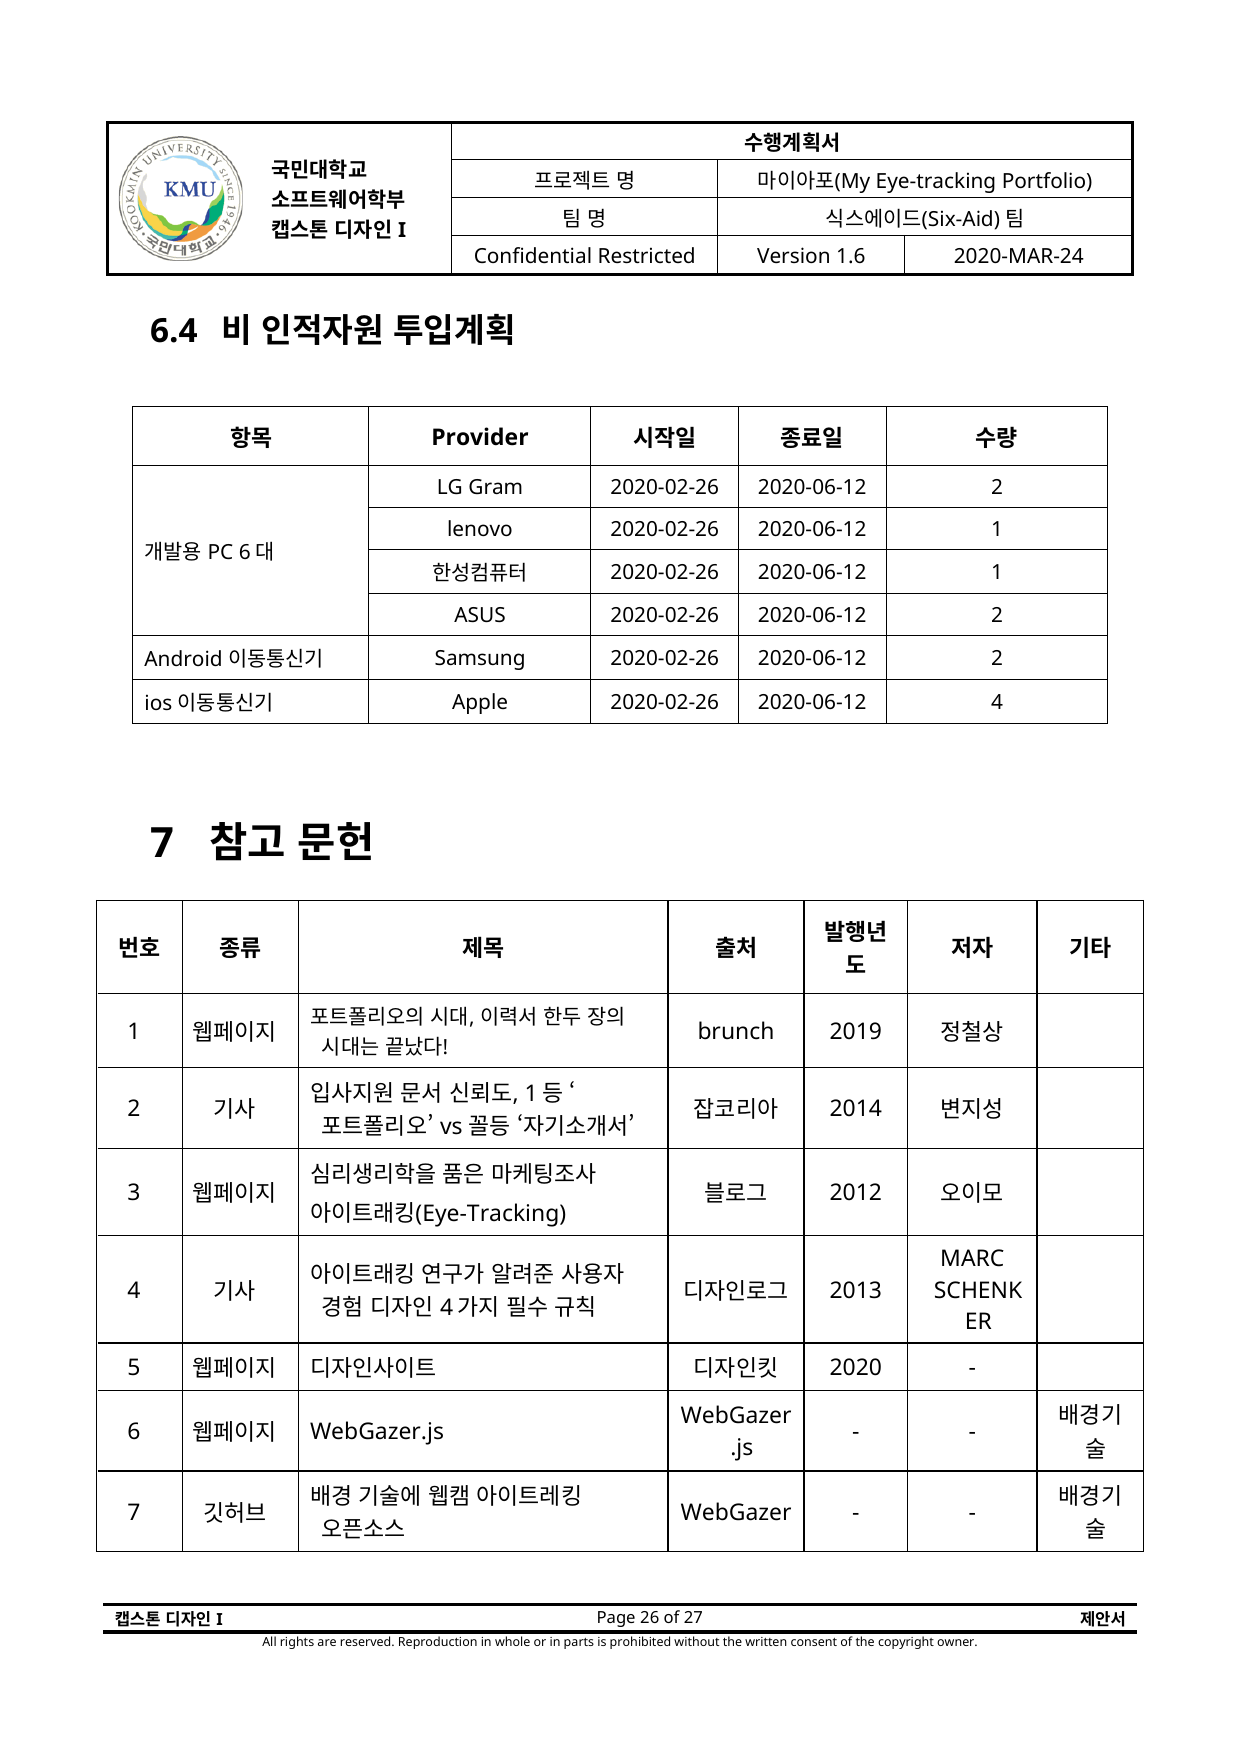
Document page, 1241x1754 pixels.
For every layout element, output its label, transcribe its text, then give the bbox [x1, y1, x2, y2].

table_cell brunch [669, 994, 803, 1067]
table_cell 한성컴퓨터 [369, 550, 590, 593]
table_cell 배경기술 [1038, 1391, 1143, 1470]
table_cell 2020-06-12 [739, 508, 886, 549]
table_cell Android 이동통신기 [133, 636, 368, 679]
table_cell 심리생리학을 품은 마케팅조사 아이트래킹(Eye-Tracking) [299, 1149, 667, 1234]
table_header 기타 [1038, 901, 1143, 993]
table_cell - [805, 1472, 907, 1551]
table_cell 디자인로그 [669, 1236, 803, 1342]
table_cell 2020-06-12 [739, 680, 886, 723]
table_cell 2020 [805, 1344, 907, 1389]
table_cell ios 이동통신기 [133, 680, 368, 723]
table_cell 2020-02-26 [591, 508, 738, 549]
table_cell 배경기술 [1038, 1472, 1143, 1551]
table_cell - [908, 1472, 1036, 1551]
table_cell 1 [97, 994, 182, 1067]
table_header 출처 [669, 901, 803, 993]
table_cell 2 [887, 594, 1107, 635]
table_cell 디자인킷 [669, 1344, 803, 1389]
table_cell 개발용 PC 6대 [133, 466, 368, 635]
subtitle 참고 문헌 [150, 809, 1090, 869]
table_cell Apple [369, 680, 590, 723]
table_cell [1038, 994, 1143, 1067]
table_cell 포트폴리오의 시대, 이력서 한두 장의 시대는 끝났다! [299, 994, 667, 1067]
table_cell LG Gram [369, 466, 590, 507]
table_cell lenovo [369, 508, 590, 549]
table_cell 4 [887, 680, 1107, 723]
table_header 저자 [908, 901, 1036, 993]
table_cell [1038, 1149, 1143, 1234]
subtitle 비 인적자원 투입계획 [150, 304, 1046, 352]
table_cell 2013 [805, 1236, 907, 1342]
table_header 제목 [299, 901, 667, 993]
table_cell 기사 [183, 1236, 298, 1342]
table_cell 2020-06-12 [739, 636, 886, 679]
table_cell 2019 [805, 994, 907, 1067]
table_cell 3 [97, 1149, 182, 1234]
table_cell 깃허브 [183, 1472, 298, 1551]
table_cell 디자인사이트 [299, 1344, 667, 1389]
table_cell 2020-06-12 [739, 550, 886, 593]
table_cell 오이모 [908, 1149, 1036, 1234]
table_cell 웹페이지 [183, 1391, 298, 1470]
table_cell 7 [97, 1471, 182, 1551]
table_cell ASUS [369, 594, 590, 635]
table_header 수량 [887, 407, 1107, 465]
table_cell [1038, 1068, 1143, 1148]
table_cell 6 [97, 1391, 182, 1470]
table_header 항목 [133, 407, 368, 465]
table_cell 웹페이지 [183, 1149, 298, 1234]
table_header 종류 [183, 901, 298, 993]
table_cell 2020-02-26 [591, 680, 738, 723]
table_cell MARC SCHENKER [908, 1236, 1036, 1342]
picture [118, 136, 243, 261]
table_cell - [908, 1391, 1036, 1470]
table_cell 배경 기술에 웹캠 아이트레킹 오픈소스 [299, 1472, 667, 1551]
table_header 발행년도 [805, 901, 907, 993]
table_cell 1 [887, 508, 1107, 549]
table_cell 블로그 [669, 1149, 803, 1234]
table_cell 기사 [183, 1068, 298, 1148]
table_cell 2 [887, 466, 1107, 507]
table_cell 2 [97, 1068, 182, 1148]
table_cell 웹페이지 [183, 1344, 298, 1389]
table_cell 2020-02-26 [591, 636, 738, 679]
table_cell 2020-06-12 [739, 594, 886, 635]
table_cell [1038, 1344, 1143, 1389]
table_cell 2014 [805, 1068, 907, 1148]
table_cell WebGazer [669, 1472, 803, 1551]
table_cell 정철상 [908, 994, 1036, 1067]
table_cell 1 [887, 550, 1107, 593]
table_header 종료일 [739, 407, 886, 465]
table_cell 잡코리아 [669, 1068, 803, 1148]
table_cell 아이트래킹 연구가 알려준 사용자 경험 디자인 4가지 필수 규칙 [299, 1236, 667, 1342]
table_cell WebGazer.js [299, 1391, 667, 1470]
table_cell 웹페이지 [183, 994, 298, 1067]
table_cell [1038, 1236, 1143, 1342]
table_header 시작일 [591, 407, 738, 465]
table_cell 2020-02-26 [591, 594, 738, 635]
table_cell 2020-06-12 [739, 466, 886, 507]
table_cell WebGazer.js [669, 1391, 803, 1470]
table_header 번호 [97, 901, 182, 993]
table_cell 2012 [805, 1149, 907, 1234]
table_cell 4 [97, 1236, 182, 1342]
table_cell - [805, 1391, 907, 1470]
table_cell 2 [887, 636, 1107, 679]
table_cell 5 [97, 1343, 182, 1389]
table_cell 입사지원 문서 신뢰도, 1등 ‘포트폴리오’ vs 꼴등 ‘자기소개서’ [299, 1068, 667, 1148]
table_header Provider [369, 407, 590, 465]
table_cell 변지성 [908, 1068, 1036, 1148]
table_cell 2020-02-26 [591, 550, 738, 593]
table_cell Samsung [369, 636, 590, 679]
table_cell - [908, 1344, 1036, 1389]
table_cell 2020-02-26 [591, 466, 738, 507]
